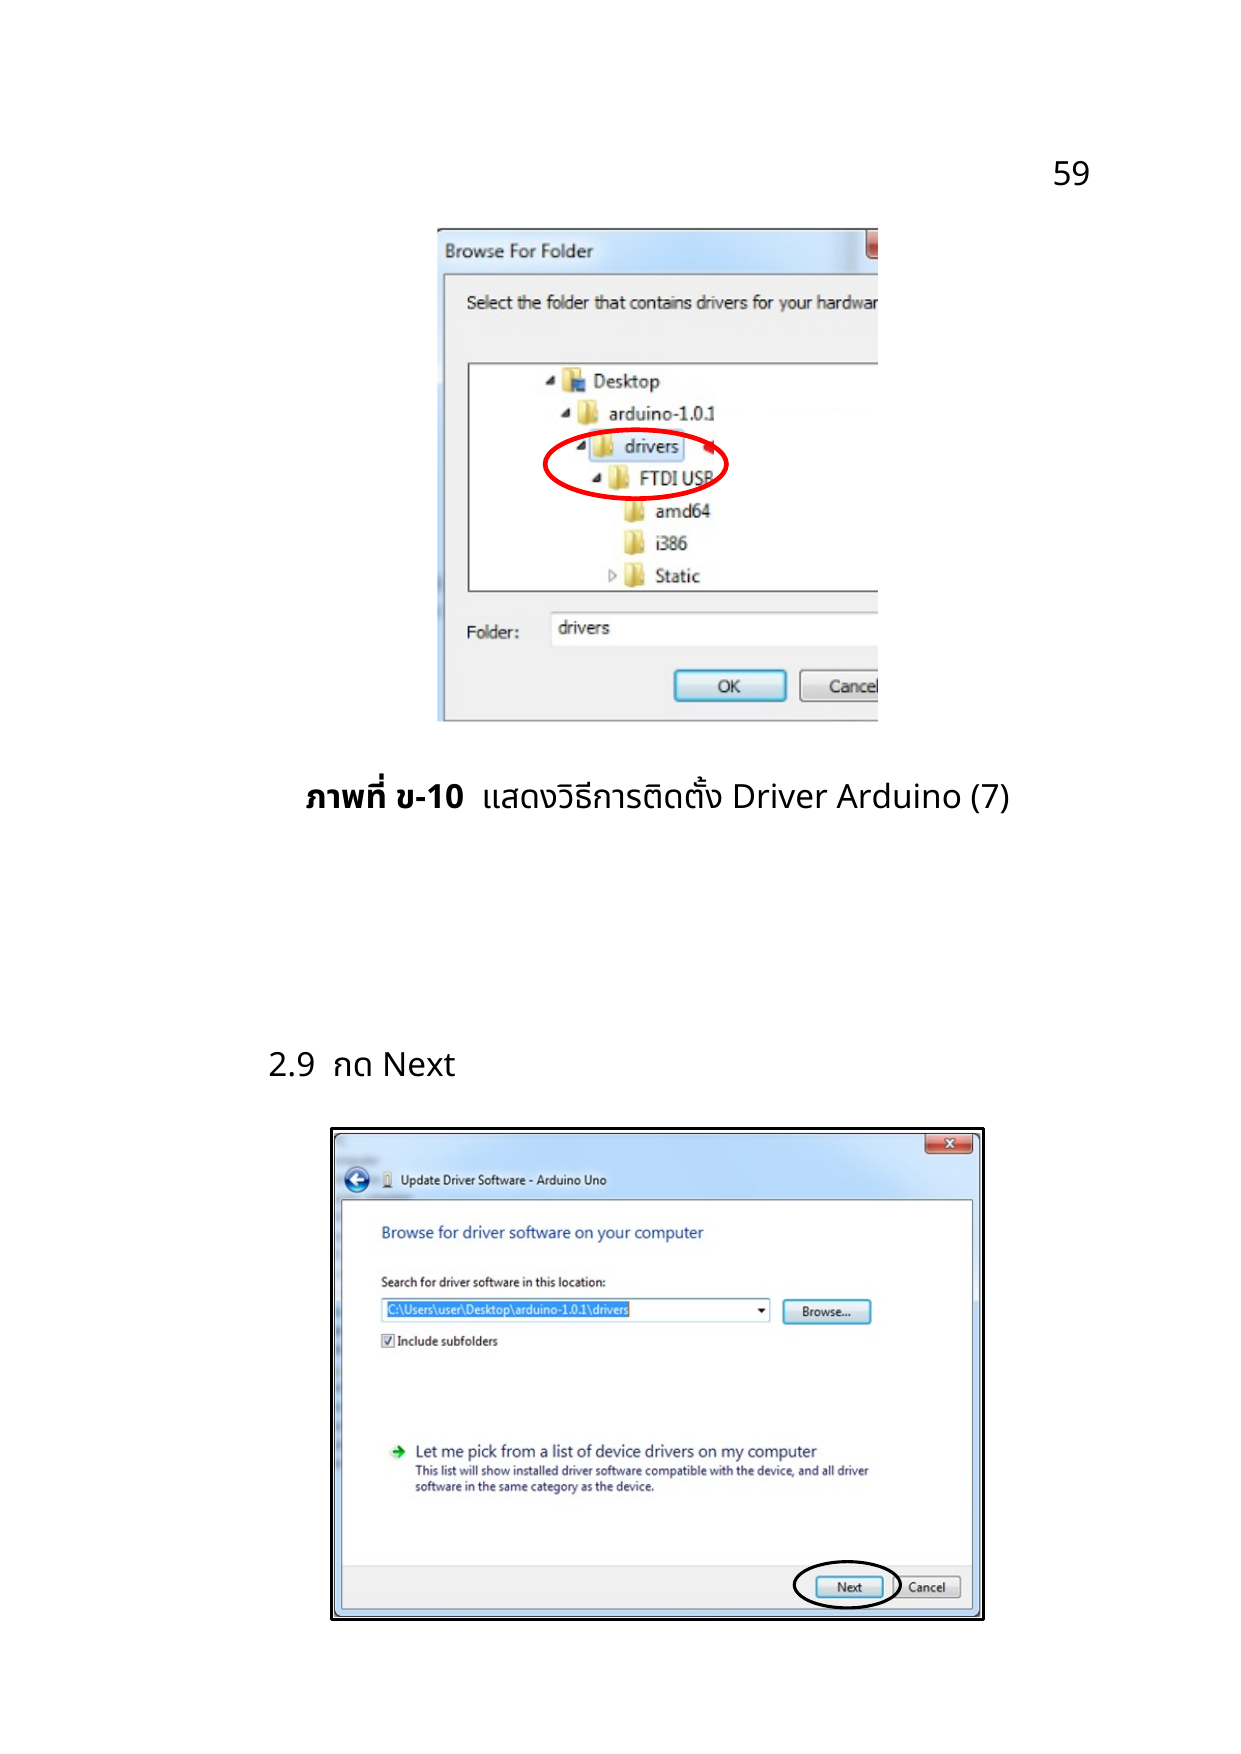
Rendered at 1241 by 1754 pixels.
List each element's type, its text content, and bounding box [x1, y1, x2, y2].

text 2.9 กด Next [225, 1041, 1090, 1092]
text ภาพที่ ข-10 แสดงวิธีการติดตั้ง Driver Arduino (7) [225, 773, 1090, 823]
picture [548, 433, 714, 496]
picture [437, 225, 878, 724]
picture [333, 1130, 982, 1618]
